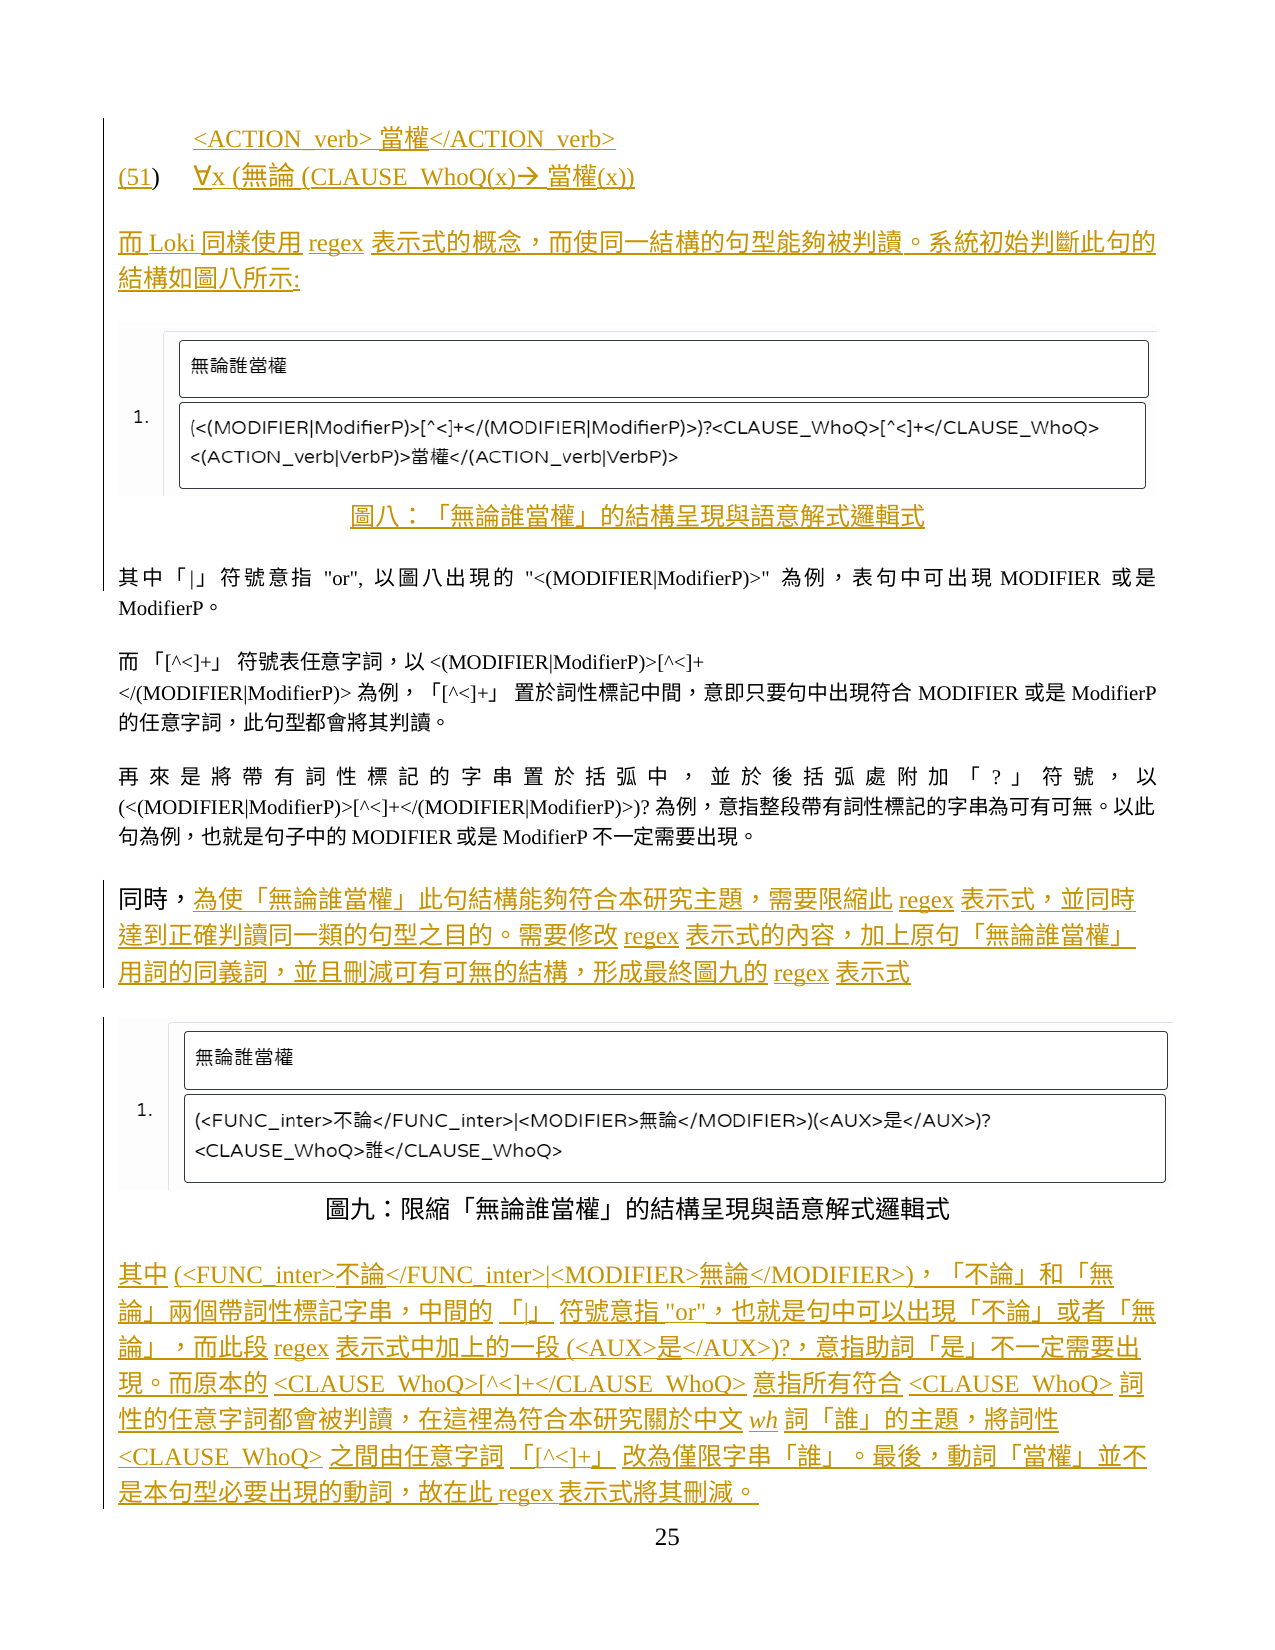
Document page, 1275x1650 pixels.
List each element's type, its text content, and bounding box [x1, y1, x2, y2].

picture [118, 1017, 1174, 1190]
text 同時， [118, 879, 1157, 988]
text ) [118, 154, 241, 194]
text 而 「[^<]+」 符號表任意字詞，以 <(MODIFIER|ModifierP)>[^<]+ [118, 646, 1157, 676]
text </(MODIFIER|ModifierP)> 為例，「[^<]+」 置於詞性標記中間，意即只要句中出現符合MODIFIER 或是 ModifierP 的任意字詞，此句型都會將其判讀。 [118, 676, 1157, 736]
text 圖九：限縮「無論誰當權」的結構呈現與語意解式邏輯式 [118, 1190, 1157, 1226]
text ) [301, 154, 1157, 194]
text 再來是將帶有詞性標記的字串置於括弧中，並於後括弧處附加「?」符號，以 (<(MODIFIER|ModifierP)>[^<]+</(MODIFIER|ModifierP)>)? 為例，意指整段帶有詞性標記的字串為可有可無。以此句為例，也就是句子中的MODIFIER或是ModifierP不一定需要出現。 [118, 760, 1157, 851]
picture [118, 323, 1157, 496]
text 其中「|」符號意指 "or", 以圖八出現的 "<(MODIFIER|ModifierP)>" 為例，表句中可出現MODIFIER 或是 ModifierP。 [118, 561, 1157, 621]
